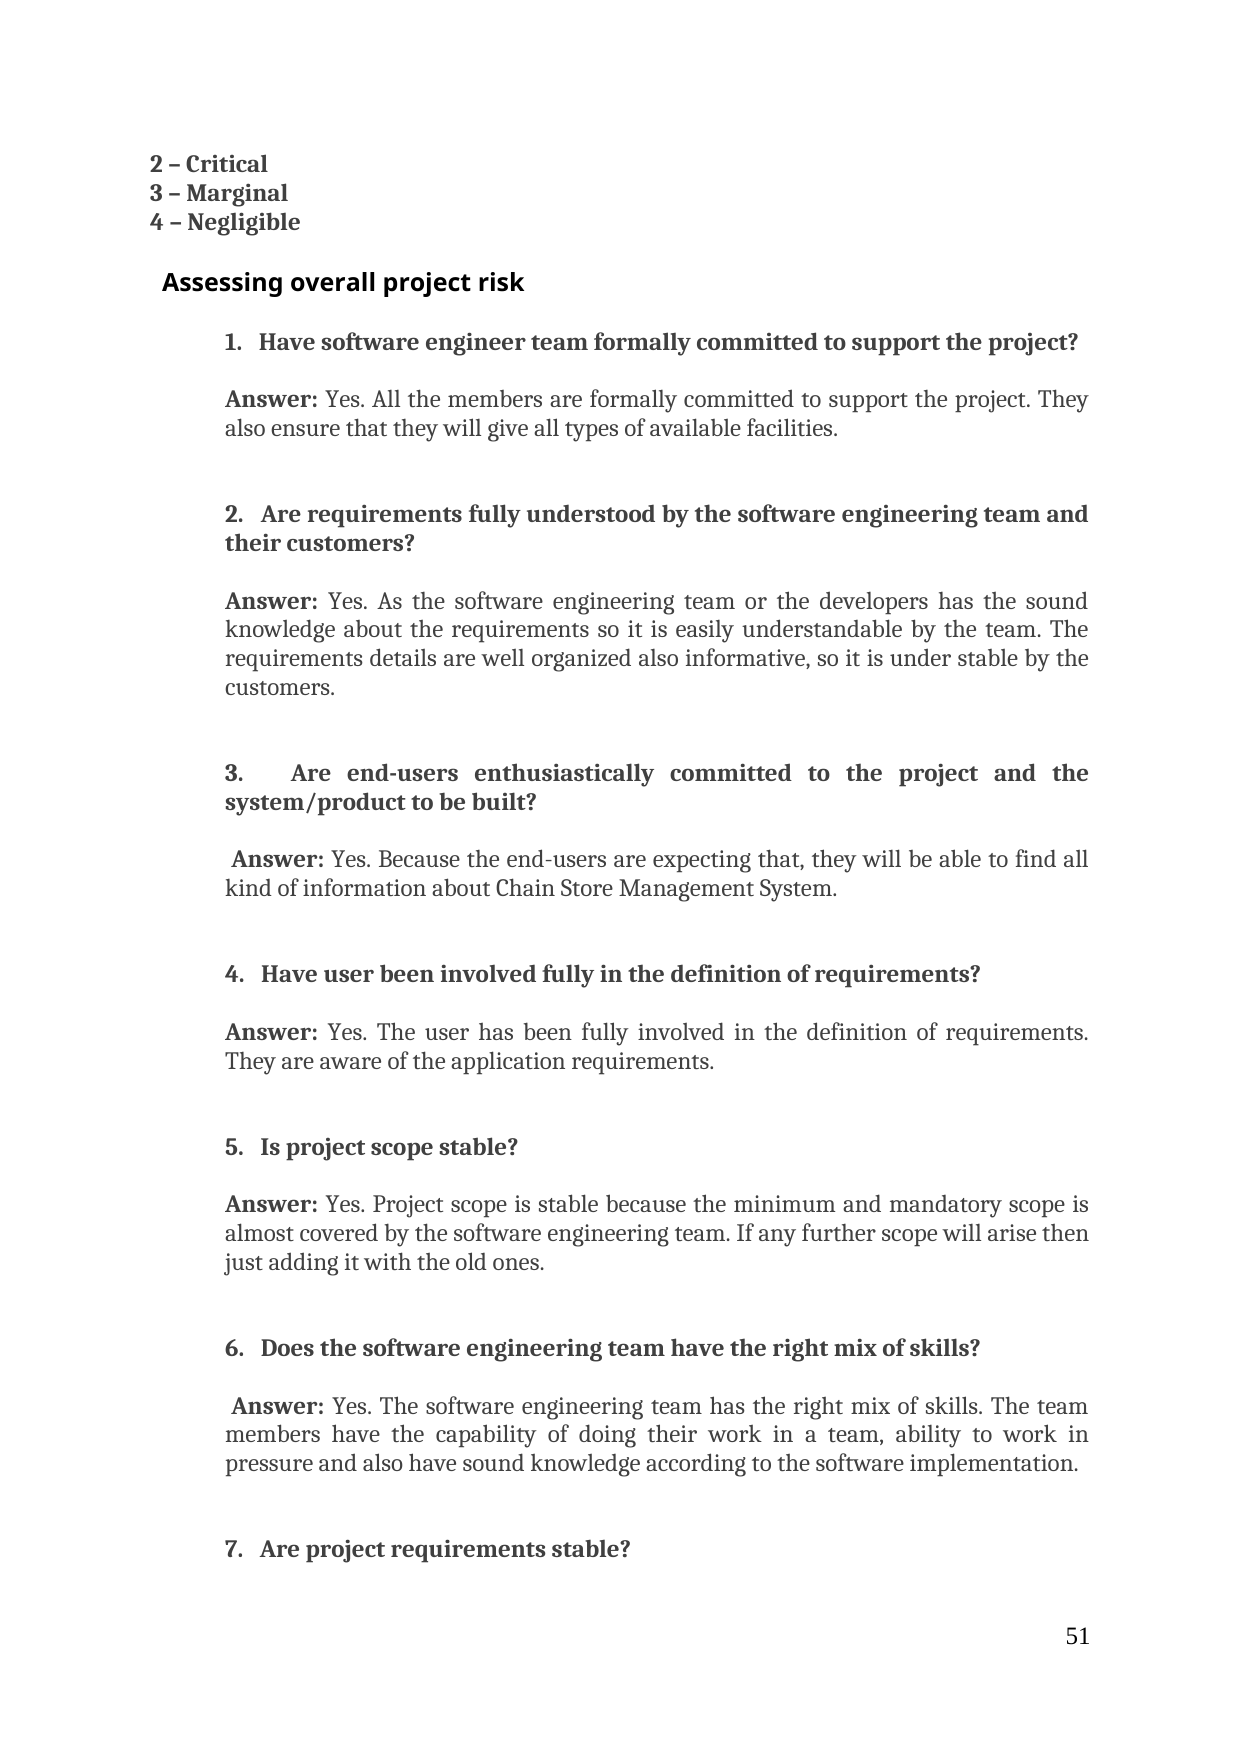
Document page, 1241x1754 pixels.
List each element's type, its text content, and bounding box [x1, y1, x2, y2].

text Answer: Yes. The user has been fully involved in the definition of requirements. They are aware of the application requirements. [225, 1018, 1090, 1075]
text Answer: Yes. The software engineering team has the right mix of skills. The team members have the capability of doing their work in a team, ability to work in pressure and also have sound knowledge according to the software implementation. [225, 1392, 1090, 1478]
text 3 – Marginal [150, 179, 1090, 207]
text 7. Are project requirements stable? [150, 1535, 1090, 1564]
text 2 – Critical [150, 150, 1090, 179]
text 4. Have user been involved fully in the definition of requirements? [150, 960, 1090, 989]
subtitle Assessing overall project risk [150, 265, 1090, 299]
text 4 – Negligible [150, 207, 1090, 236]
text Answer: Yes. As the software engineering team or the developers has the sound knowledge about the requirements so it is easily understandable by the team. The requirements details are well organized also informative, so it is under stable by the customers. [225, 587, 1090, 702]
text 3. Are end-users enthusiastically committed to the project and the system/product to be built? [225, 759, 1090, 817]
text 1. Have software engineer team formally committed to support the project? [225, 328, 1090, 357]
text Answer: Yes. All the members are formally committed to support the project. They also ensure that they will give all types of available facilities. [225, 385, 1090, 443]
text Answer: Yes. Project scope is stable because the minimum and mandatory scope is almost covered by the software engineering team. If any further scope will arise then just adding it with the old ones. [225, 1190, 1090, 1277]
text Answer: Yes. Because the end-users are expecting that, they will be able to find all kind of information about Chain Store Management System. [225, 845, 1090, 903]
text 6. Does the software engineering team have the right mix of skills? [150, 1334, 1090, 1363]
text 5. Is project scope stable? [150, 1133, 1090, 1162]
text 2. Are requirements fully understood by the software engineering team and their customers? [225, 500, 1090, 558]
